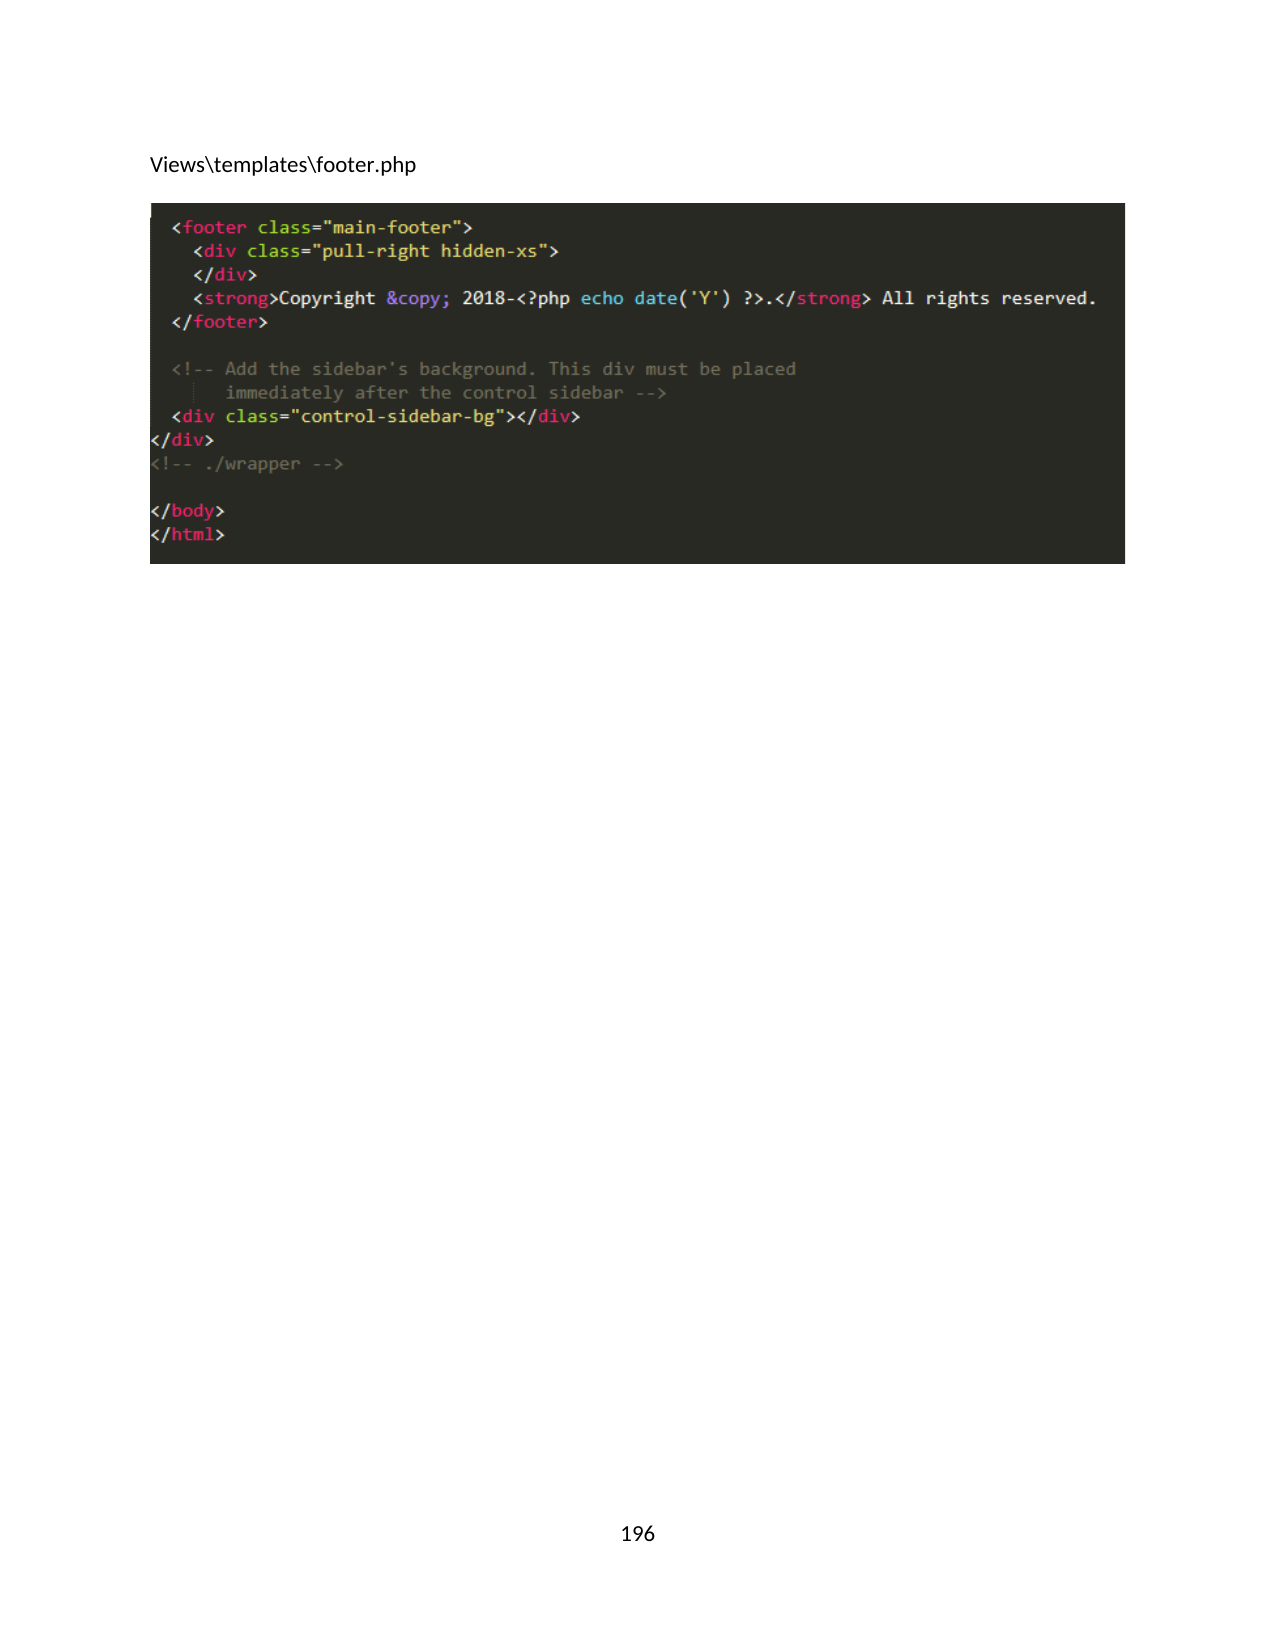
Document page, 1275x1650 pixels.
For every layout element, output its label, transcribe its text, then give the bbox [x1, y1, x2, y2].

text Views\templates\footer.php [150, 150, 1125, 178]
picture [150, 203, 1125, 564]
